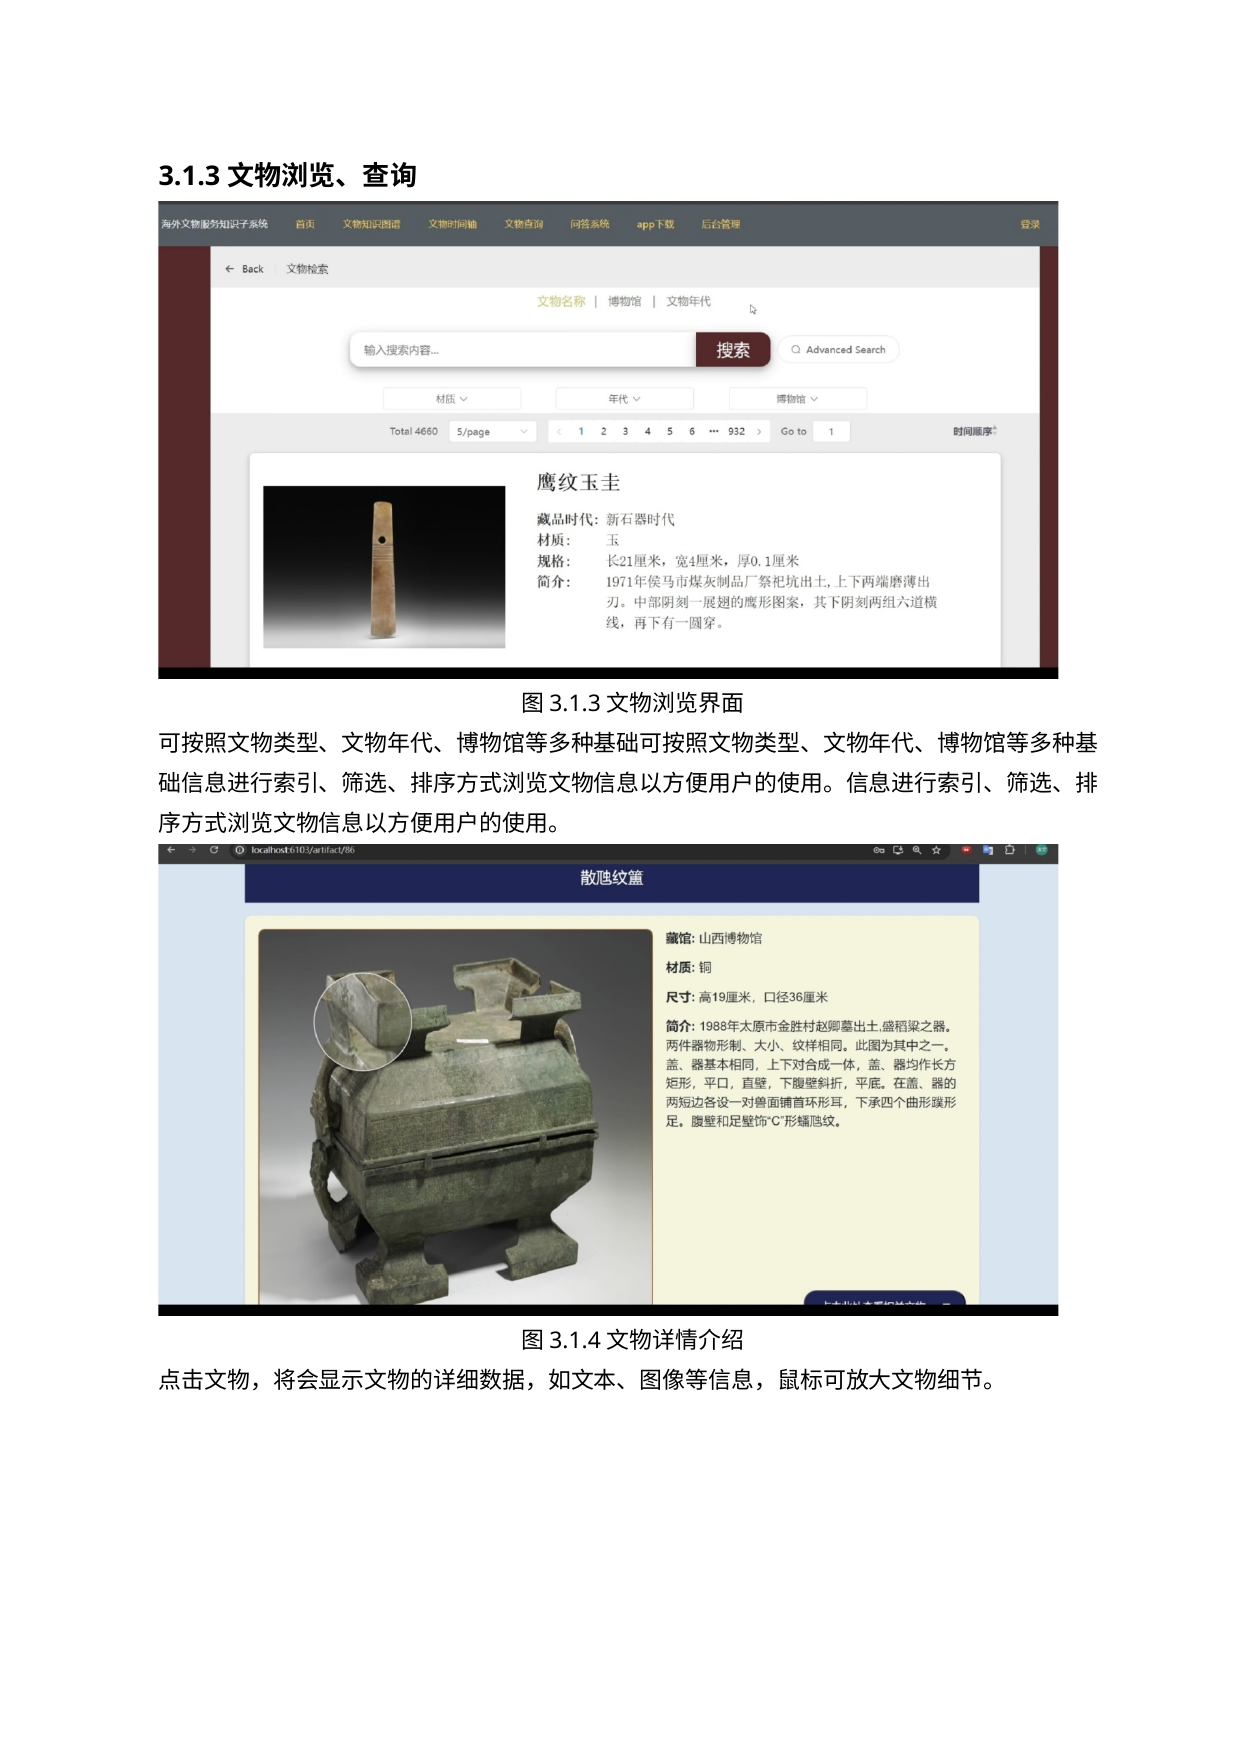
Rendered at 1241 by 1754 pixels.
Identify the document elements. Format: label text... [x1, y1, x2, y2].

text 可按照文物类型、文物年代、博物馆等多种基础可按照文物类型、文物年代、博物馆等多种基础信息进行索引、筛选、排序方式浏览文物信息以方便用户的使用。信息进行索引、筛选、排序方式浏览文物信息以方便用户的使用。 [158, 725, 1107, 838]
text 图 3.1.4 文物详情介绍 [158, 1322, 1107, 1355]
picture [158, 201, 1059, 679]
text 点击文物，将会显示文物的详细数据，如文本、图像等信息，鼠标可放大文物细节。 [158, 1362, 1107, 1395]
picture [158, 844, 1059, 1316]
text 3.1.3 文物浏览、查询 [158, 154, 1107, 193]
text 图 3.1.3 文物浏览界面 [158, 685, 1107, 718]
